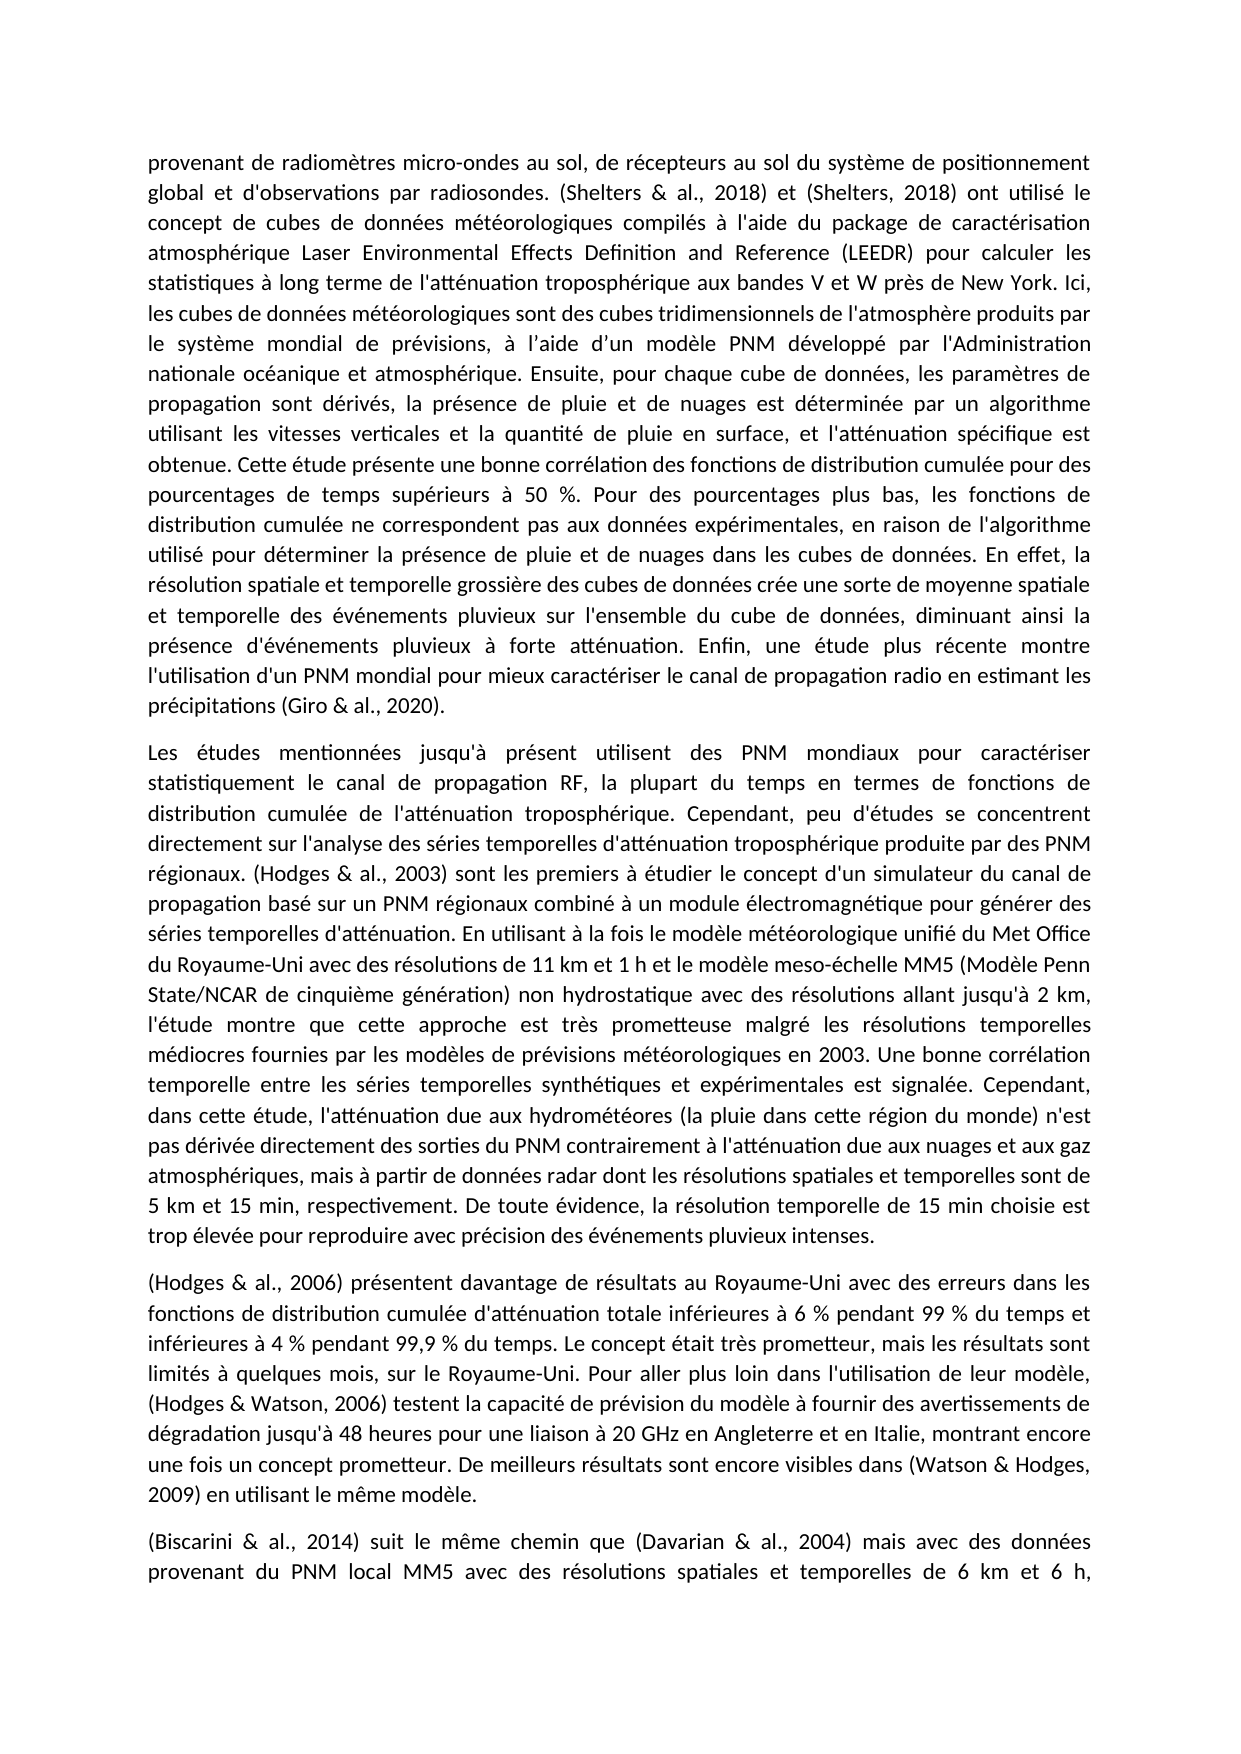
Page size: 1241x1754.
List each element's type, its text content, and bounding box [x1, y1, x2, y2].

text Les études mentionnées jusqu'à présent utilisent des PNM mondiaux pour caractériser statistiquement le canal de propagation RF, la plupart du temps en termes de fonctions de distribution cumulée de l'atténuation troposphérique. Cependant, peu d'études se concentrent directement sur l'analyse des séries temporelles d'atténuation troposphérique produite par des PNM régionaux. (Hodges & al., 2003) sont les premiers à étudier le concept d'un simulateur du canal de propagation basé sur un PNM régionaux combiné à un module électromagnétique pour générer des séries temporelles d'atténuation. En utilisant à la fois le modèle météorologique unifié du Met Office du Royaume-Uni avec des résolutions de 11 km et 1 h et le modèle meso-échelle MM5 (Modèle Penn State/NCAR de cinquième génération) non hydrostatique avec des résolutions allant jusqu'à 2 km, l'étude montre que cette approche est très prometteuse malgré les résolutions temporelles médiocres fournies par les modèles de prévisions météorologiques en 2003. Une bonne corrélation temporelle entre les séries temporelles synthétiques et expérimentales est signalée. Cependant, dans cette étude, l'atténuation due aux hydrométéores (la pluie dans cette région du monde) n'est pas dérivée directement des sorties du PNM contrairement à l'atténuation due aux nuages et aux gaz atmosphériques, mais à partir de données radar dont les résolutions spatiales et temporelles sont de 5 km et 15 min, respectivement. De toute évidence, la résolution temporelle de 15 min choisie est trop élevée pour reproduire avec précision des événements pluvieux intenses. [148, 738, 1093, 1249]
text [148, 1527, 1093, 1585]
text (Hodges & al., 2006) présentent davantage de résultats au Royaume-Uni avec des erreurs dans les fonctions de distribution cumulée d'atténuation totale inférieures à 6 % pendant 99 % du temps et inférieures à 4 % pendant 99,9 % du temps. Le concept était très prometteur, mais les résultats sont limités à quelques mois, sur le Royaume-Uni. Pour aller plus loin dans l'utilisation de leur modèle, (Hodges & Watson, 2006) testent la capacité de prévision du modèle à fournir des avertissements de dégradation jusqu'à 48 heures pour une liaison à 20 GHz en Angleterre et en Italie, montrant encore une fois un concept prometteur. De meilleurs résultats sont encore visibles dans (Watson & Hodges, 2009) en utilisant le même modèle. [148, 1268, 1093, 1508]
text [148, 148, 1093, 719]
